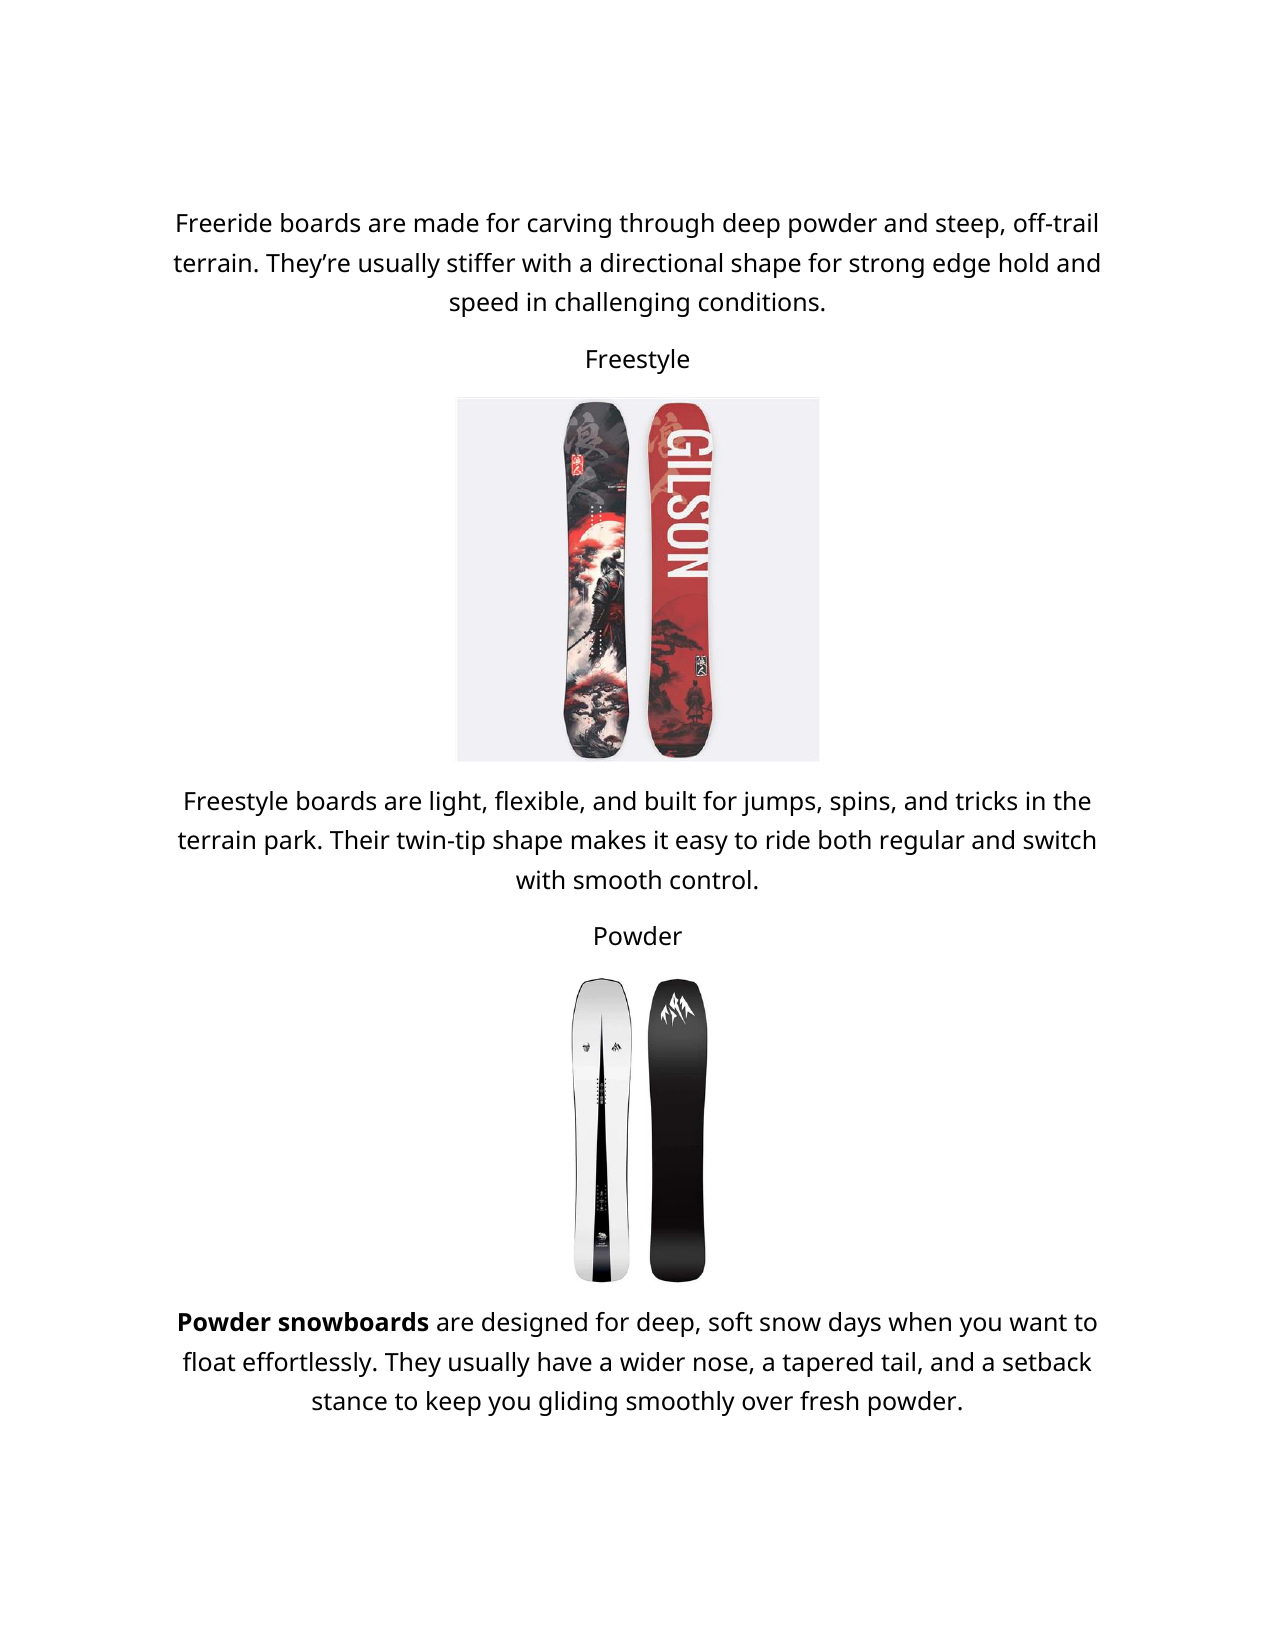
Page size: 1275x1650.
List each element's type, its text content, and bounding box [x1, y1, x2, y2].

text Powder snowboards are designed for deep, soft snow days when you want to float effortlessly. They usually have a wider nose, a tapered tail, and a setback stance to keep you gliding smoothly over fresh powder. [150, 1305, 1125, 1418]
text Freeride boards are made for carving through deep powder and steep, off-trail terrain. They’re usually stiffer with a directional shape for strong edge hold and speed in challenging conditions. [150, 206, 1125, 319]
text Freestyle [150, 341, 1125, 375]
picture [483, 974, 792, 1283]
text Powder [150, 919, 1125, 953]
picture [455, 397, 820, 762]
text Freestyle boards are light, flexible, and built for jumps, spins, and tricks in the terrain park. Their twin-tip shape makes it easy to ride both regular and switch with smooth control. [150, 783, 1125, 897]
